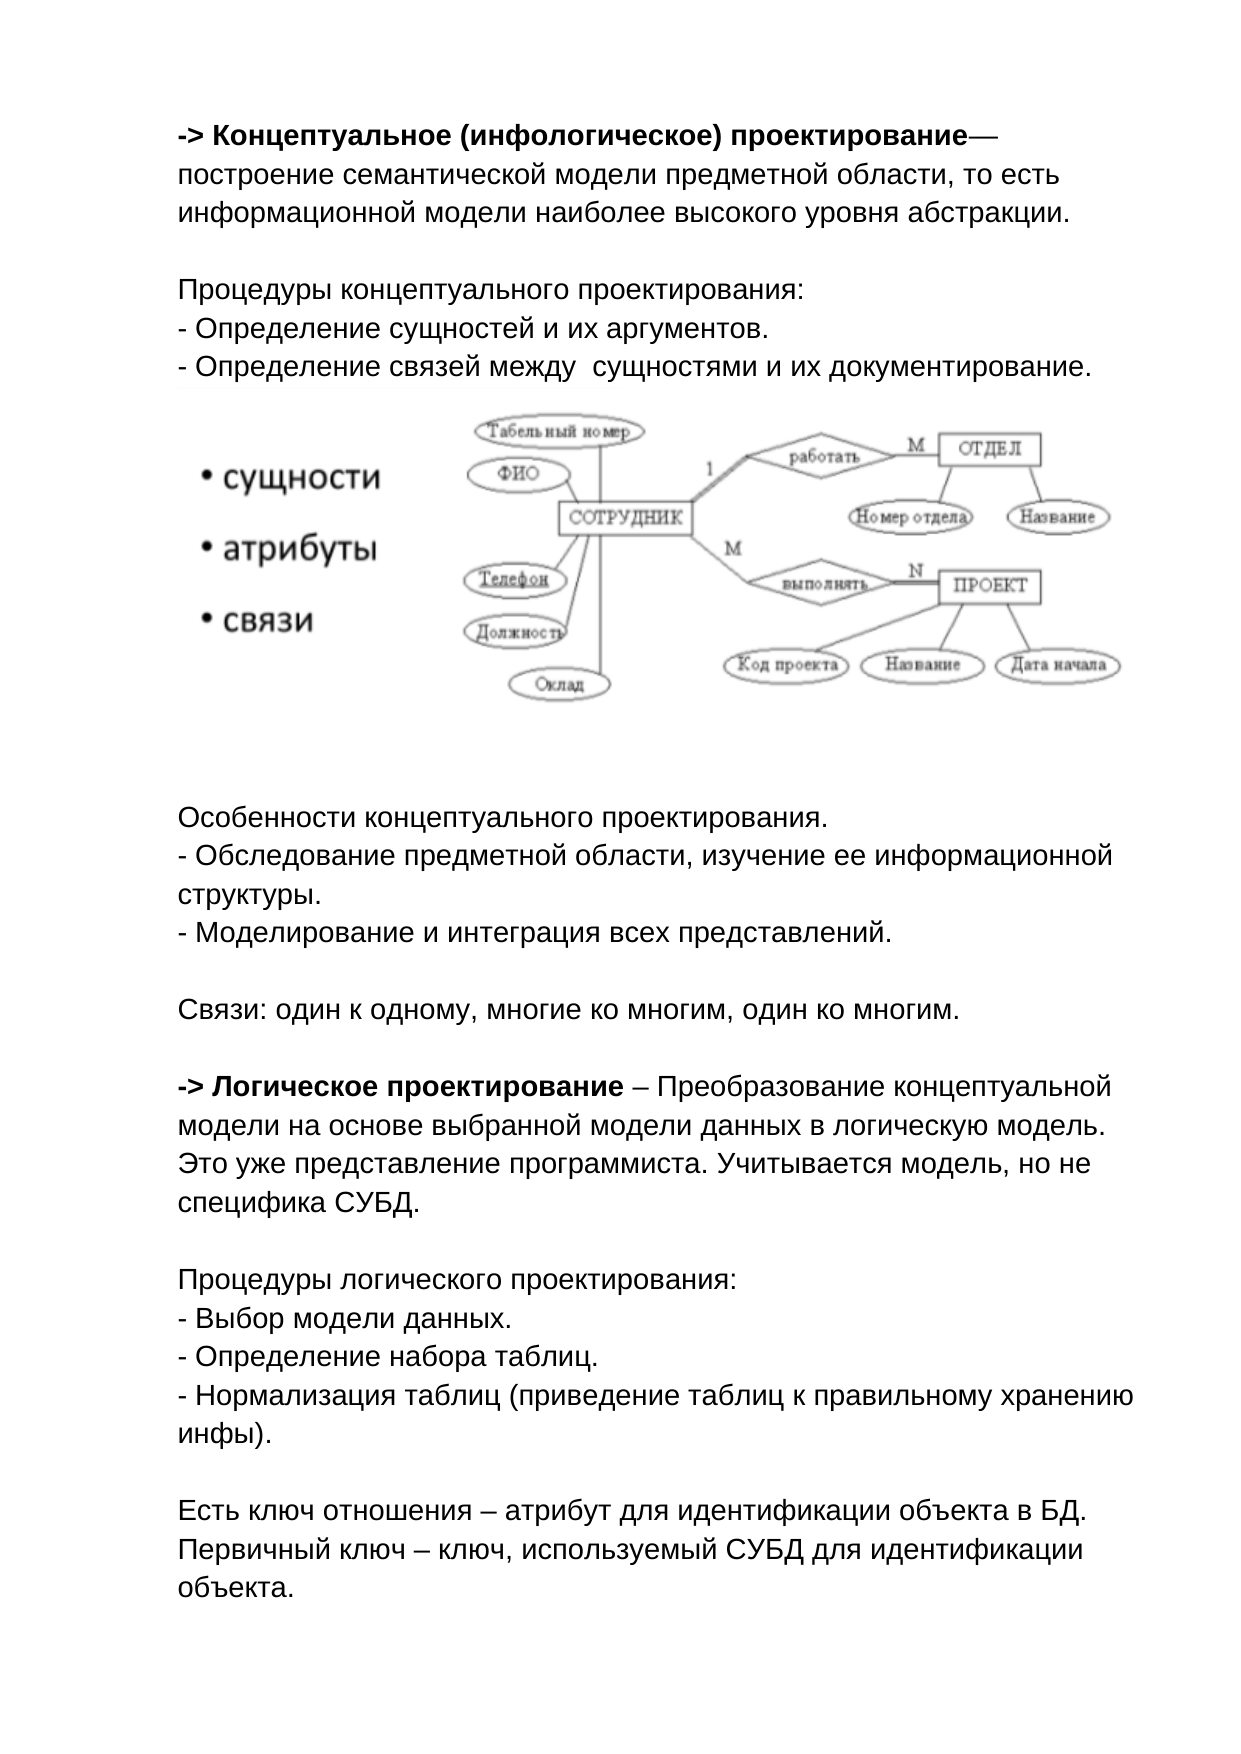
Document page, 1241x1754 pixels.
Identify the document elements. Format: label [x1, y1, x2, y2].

text [177, 118, 1152, 387]
picture [177, 387, 1152, 718]
text [177, 718, 1152, 1604]
